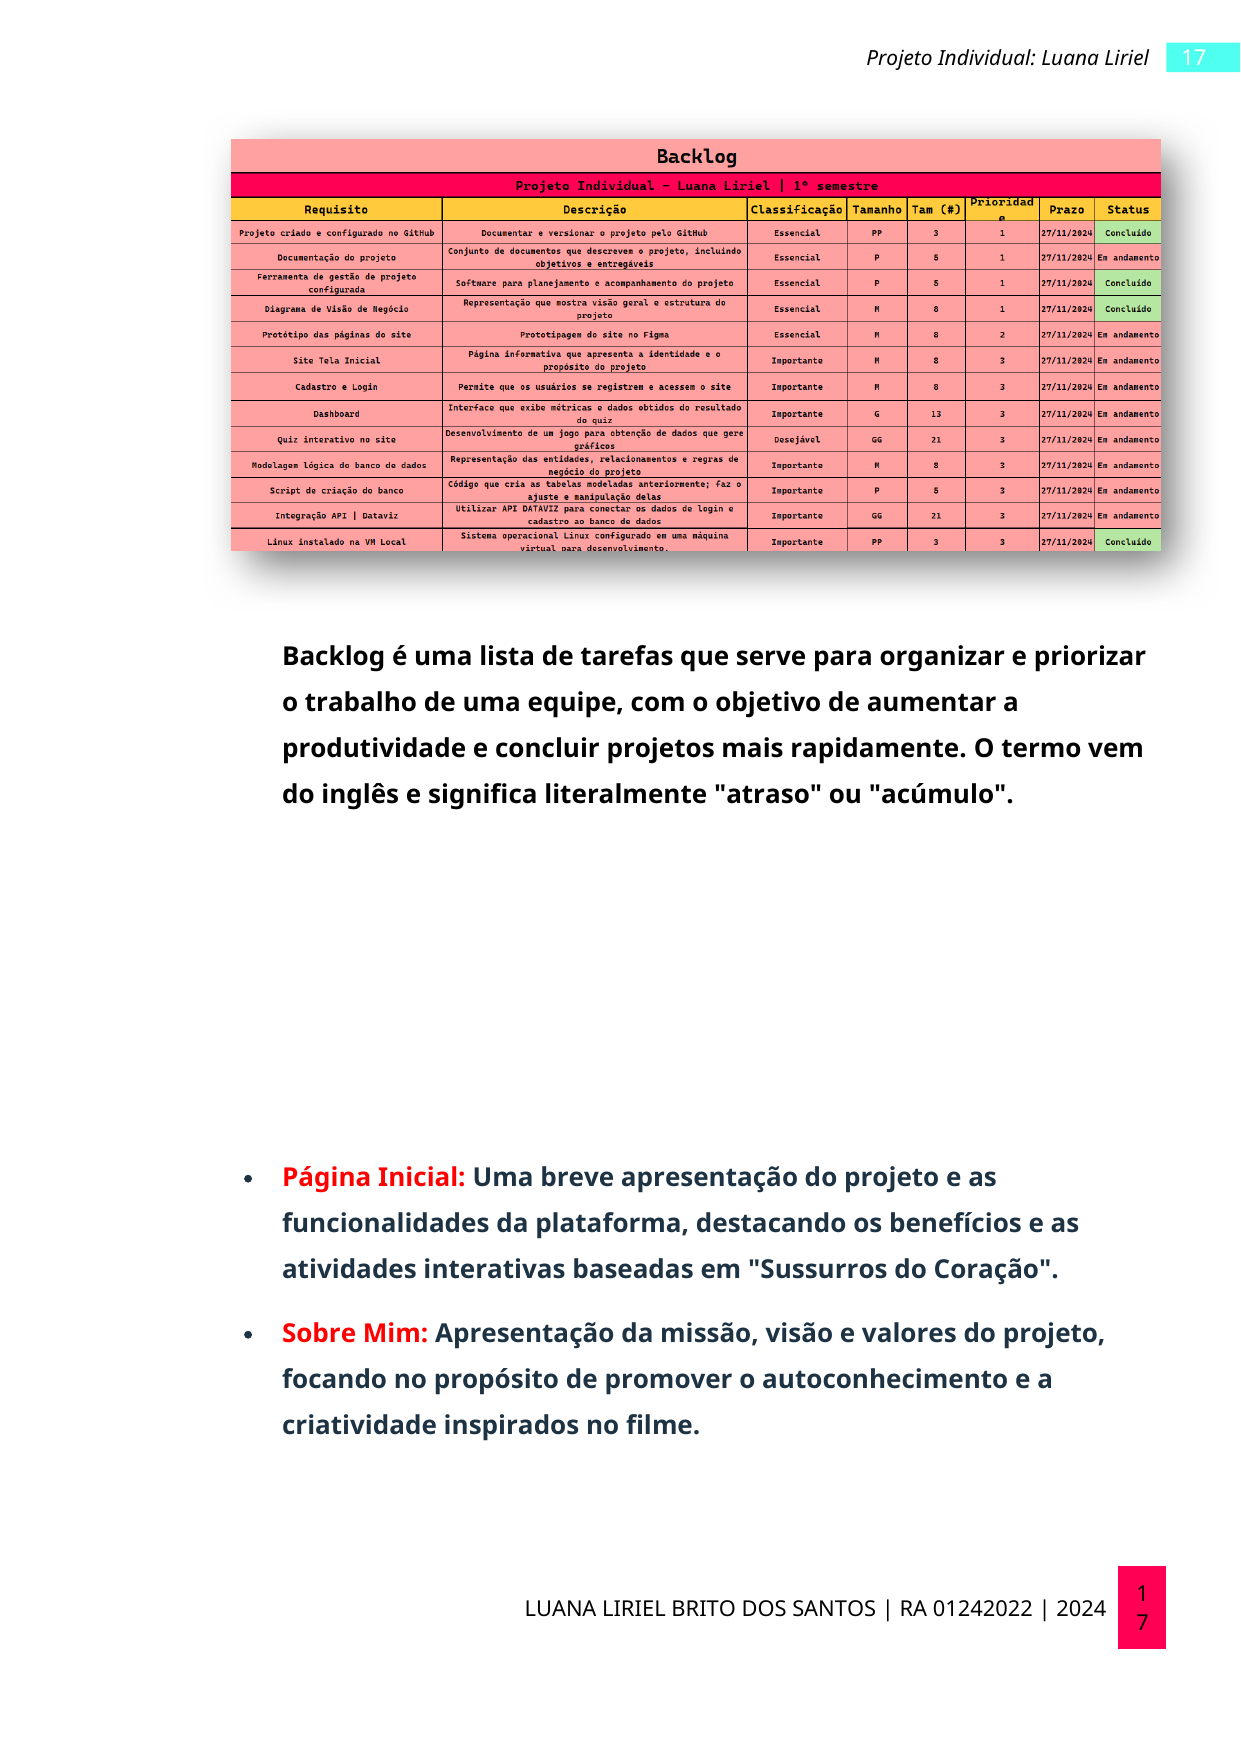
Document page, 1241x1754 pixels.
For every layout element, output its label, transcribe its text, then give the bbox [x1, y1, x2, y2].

list Página Inicial: Uma breve apresentação do projeto e as funcionalidades da plataforma, destacando os benefícios e as atividades interativas baseadas em "Sussurros do Coração". [244, 1158, 1166, 1286]
picture [231, 139, 1161, 551]
list Sobre Mim: Apresentação da missão, visão e valores do projeto, focando no propósito de promover o autoconhecimento e a criatividade inspirados no filme. [244, 1314, 1166, 1442]
text Backlog é uma lista de tarefas que serve para organizar e priorizar o trabalho de uma equipe, com o objetivo de aumentar a produtividade e concluir projetos mais rapidamente. O termo vem do inglês e significa literalmente "atraso" ou "acúmulo". [282, 637, 1166, 811]
